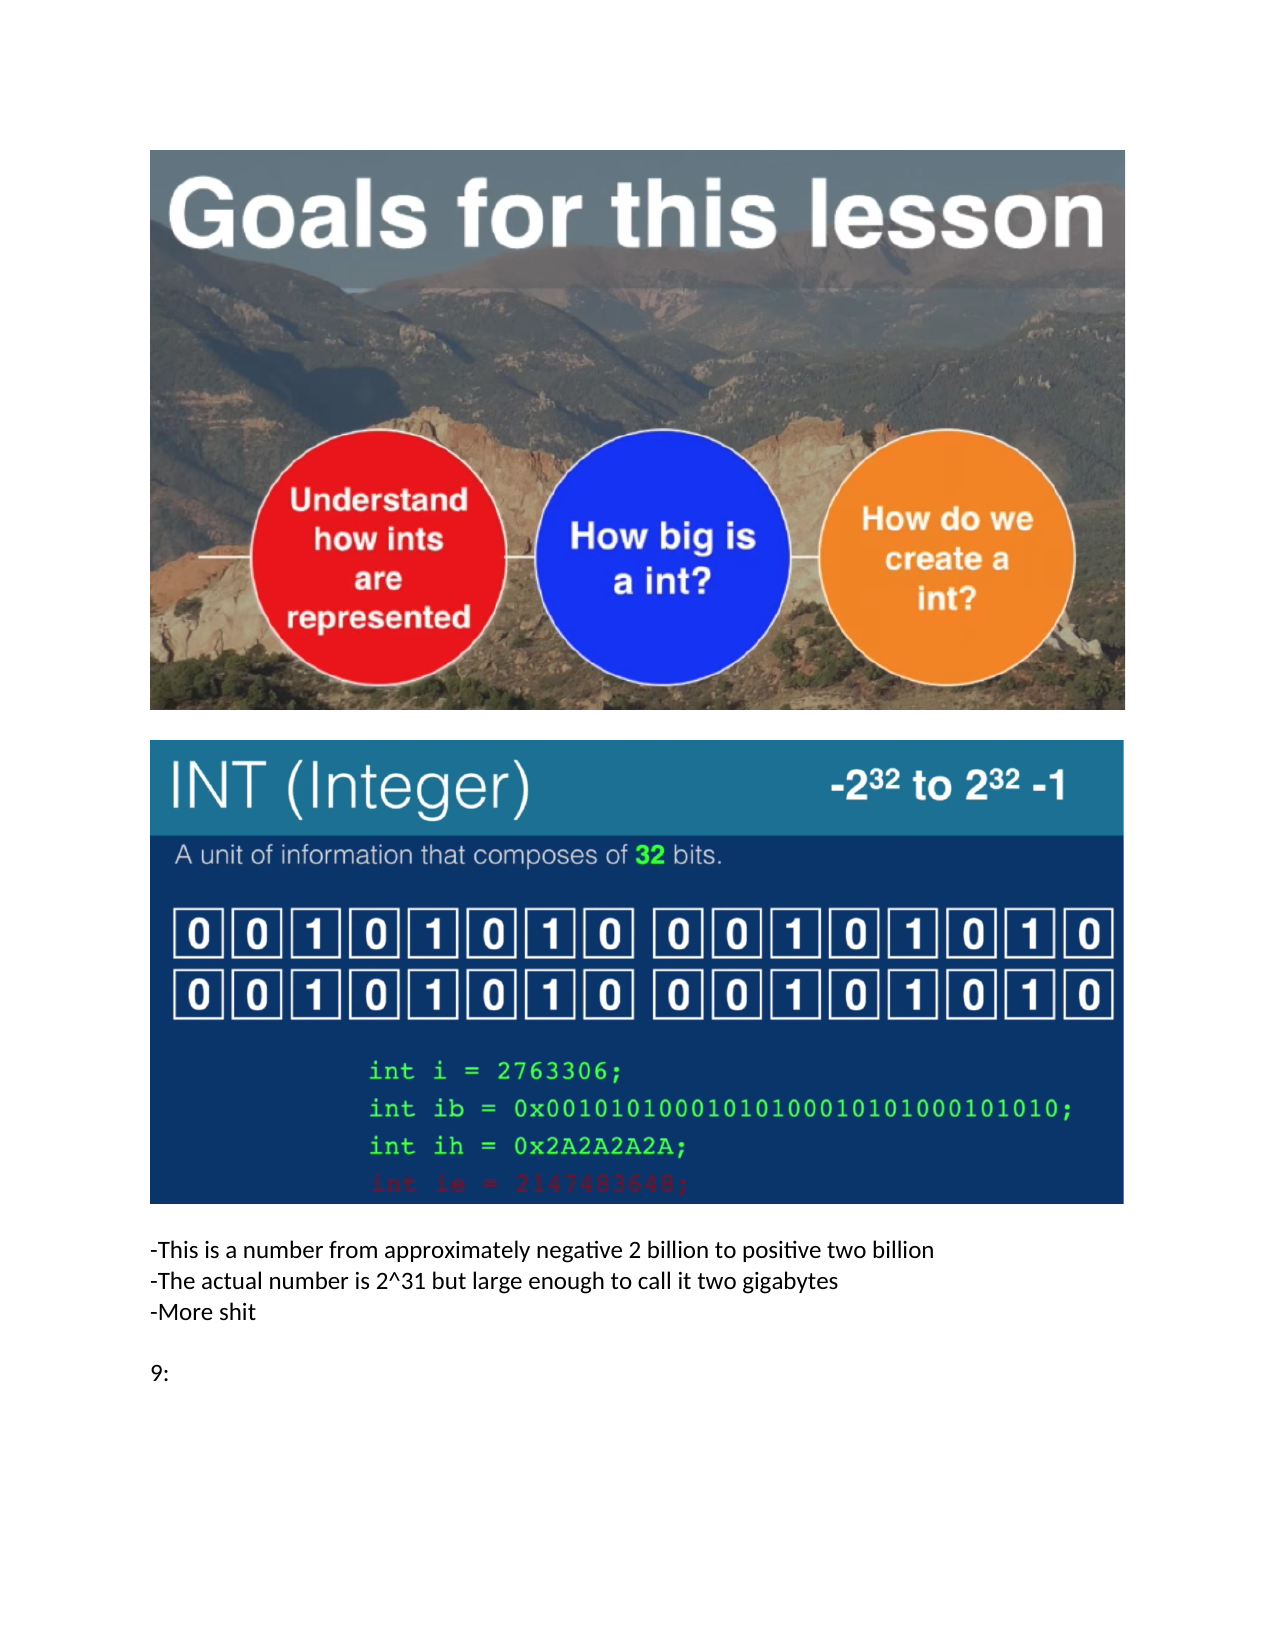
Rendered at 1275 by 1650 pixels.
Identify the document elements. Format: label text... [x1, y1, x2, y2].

picture [150, 740, 1124, 1204]
text -This is a number from approximately negative 2 billion to positive two billion [150, 1234, 1125, 1265]
text -The actual number is 2^31 but large enough to call it two gigabytes [150, 1265, 1125, 1296]
text -More shit [150, 1296, 1125, 1326]
text 9: [150, 1357, 1125, 1387]
picture [150, 150, 1125, 710]
